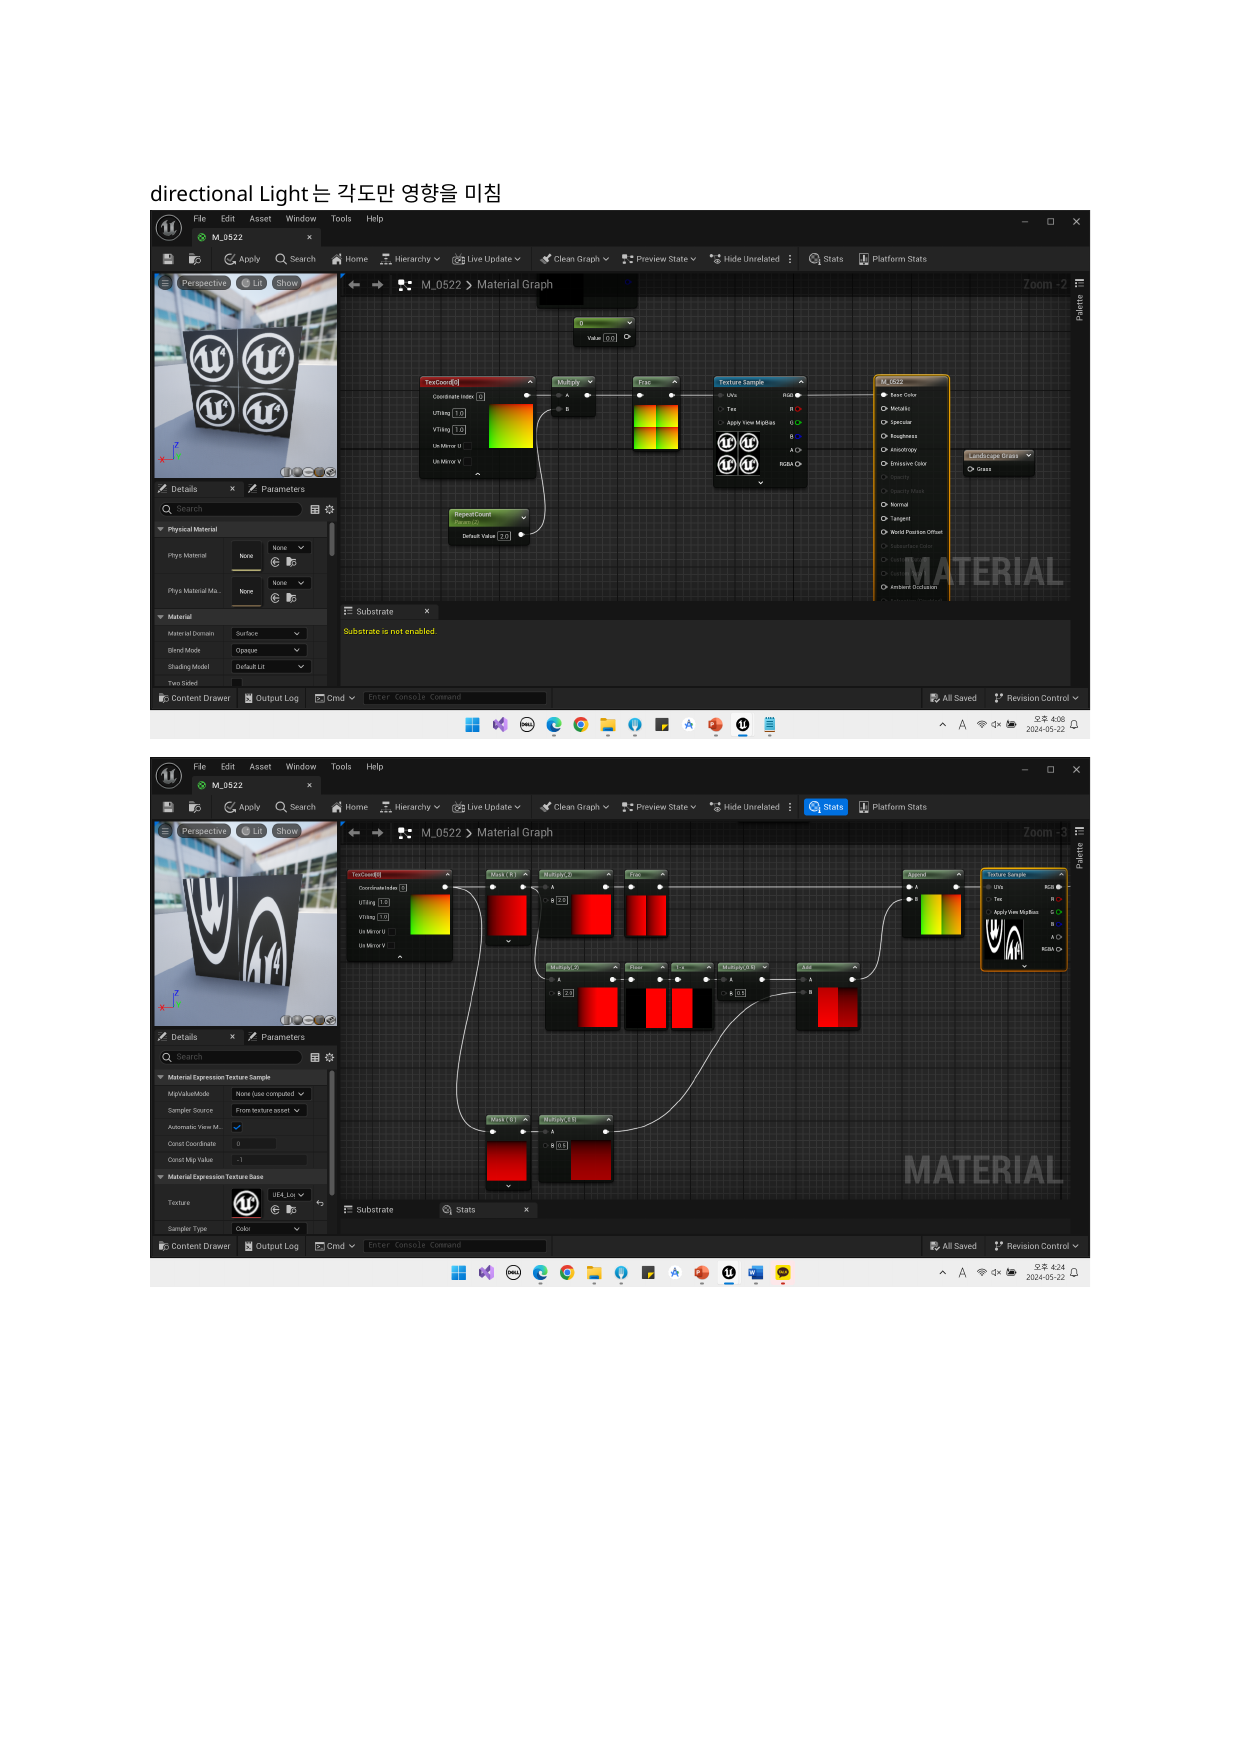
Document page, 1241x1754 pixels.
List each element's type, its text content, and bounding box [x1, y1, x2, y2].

picture [150, 757, 1091, 1287]
picture [150, 210, 1091, 739]
text directional Light는 각도만 영향을 미침 [150, 177, 1090, 210]
